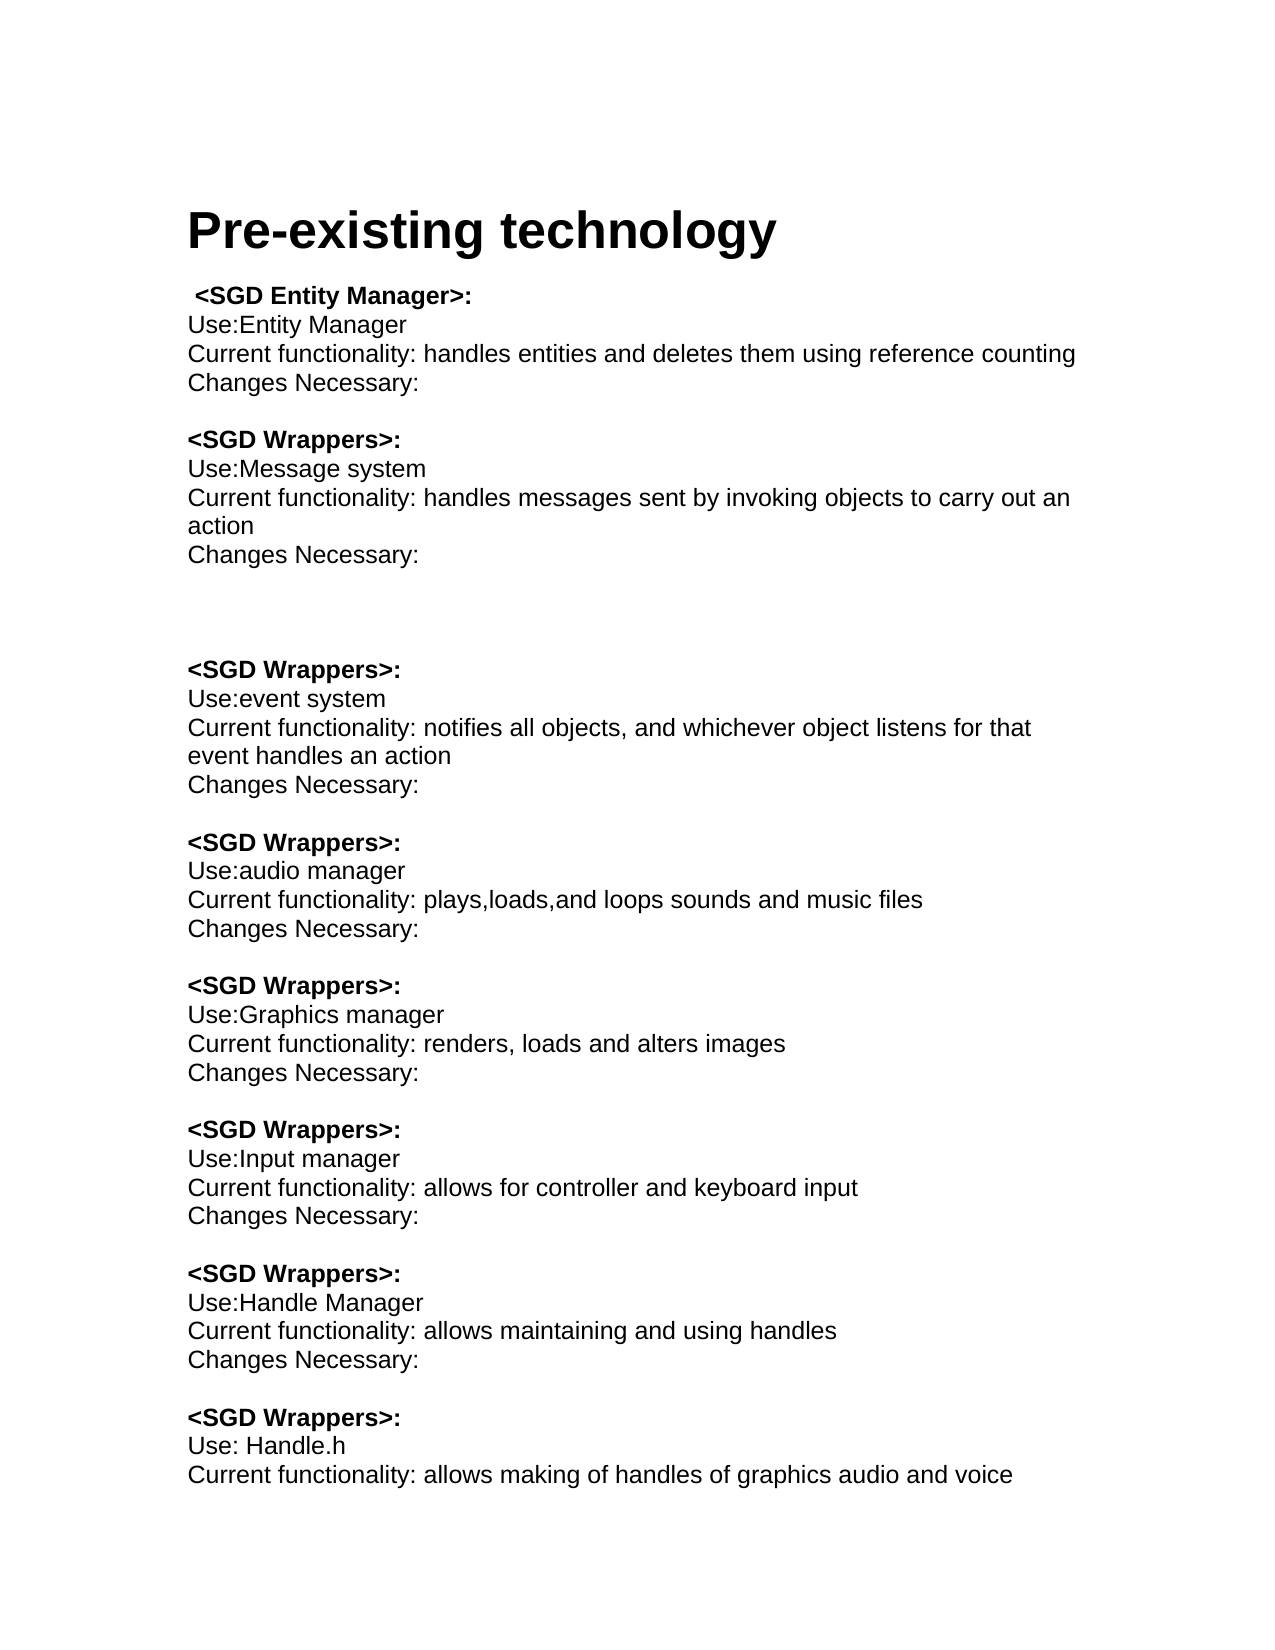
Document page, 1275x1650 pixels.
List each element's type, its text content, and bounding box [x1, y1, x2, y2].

text Current functionality: handles messages sent by invoking objects to carry out an action [187, 483, 1087, 540]
text Use: Handle.h [187, 1431, 1087, 1460]
text <SGD Wrappers>: [187, 1259, 1087, 1288]
text Current functionality: handles entities and deletes them using reference counting [187, 339, 1087, 368]
text Changes Necessary: [187, 914, 1087, 943]
text Changes Necessary: [187, 1058, 1087, 1086]
text Use:Input manager [187, 1144, 1087, 1173]
text Current functionality: allows making of handles of graphics audio and voice [187, 1460, 1087, 1489]
text <SGD Wrappers>: [187, 655, 1087, 684]
text Changes Necessary: [187, 368, 1087, 396]
text <SGD Wrappers>: [187, 1115, 1087, 1144]
text Changes Necessary: [187, 540, 1087, 569]
text <SGD Wrappers>: [187, 828, 1087, 856]
subtitle Pre-existing technology [187, 200, 1087, 260]
text Current functionality: notifies all objects, and whichever object listens for that event handles an action [187, 713, 1087, 770]
text Use:Message system [187, 454, 1087, 483]
text Use:Handle Manager [187, 1288, 1087, 1316]
text Current functionality: allows maintaining and using handles [187, 1316, 1087, 1345]
text Current functionality: plays,loads,and loops sounds and music files [187, 885, 1087, 914]
text Changes Necessary: [187, 1201, 1087, 1230]
text Current functionality: renders, loads and alters images [187, 1029, 1087, 1058]
text Use:Graphics manager [187, 1000, 1087, 1029]
text <SGD Wrappers>: [187, 1403, 1087, 1431]
text Use:event system [187, 684, 1087, 713]
text <SGD Wrappers>: [187, 425, 1087, 454]
text <SGD Entity Manager>: [187, 281, 1087, 310]
text <SGD Wrappers>: [187, 971, 1087, 1000]
text Changes Necessary: [187, 770, 1087, 799]
text Use:audio manager [187, 856, 1087, 885]
text Use:Entity Manager [187, 310, 1087, 339]
text Current functionality: allows for controller and keyboard input [187, 1173, 1087, 1201]
text Changes Necessary: [187, 1345, 1087, 1374]
